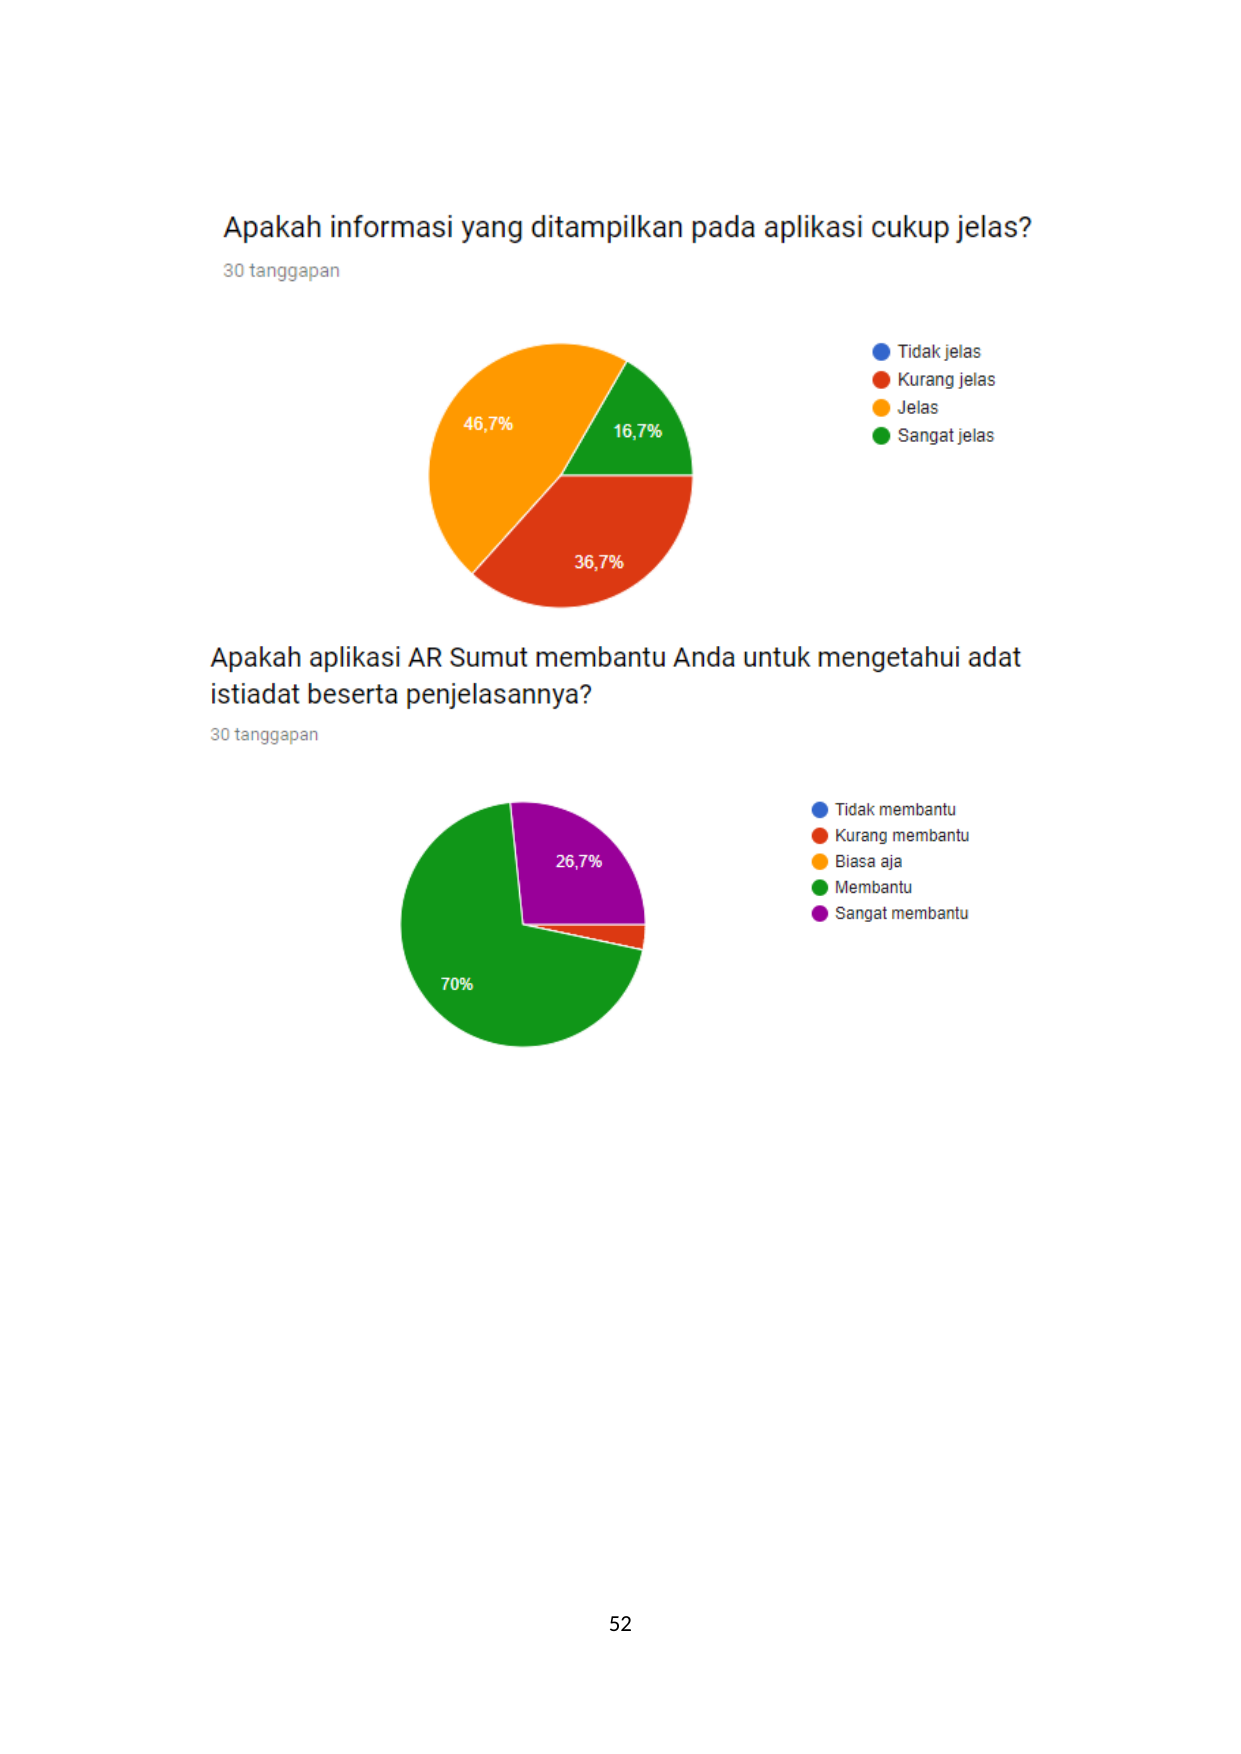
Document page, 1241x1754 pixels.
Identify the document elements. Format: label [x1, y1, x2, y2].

picture [177, 630, 1064, 1117]
picture [177, 177, 1064, 623]
